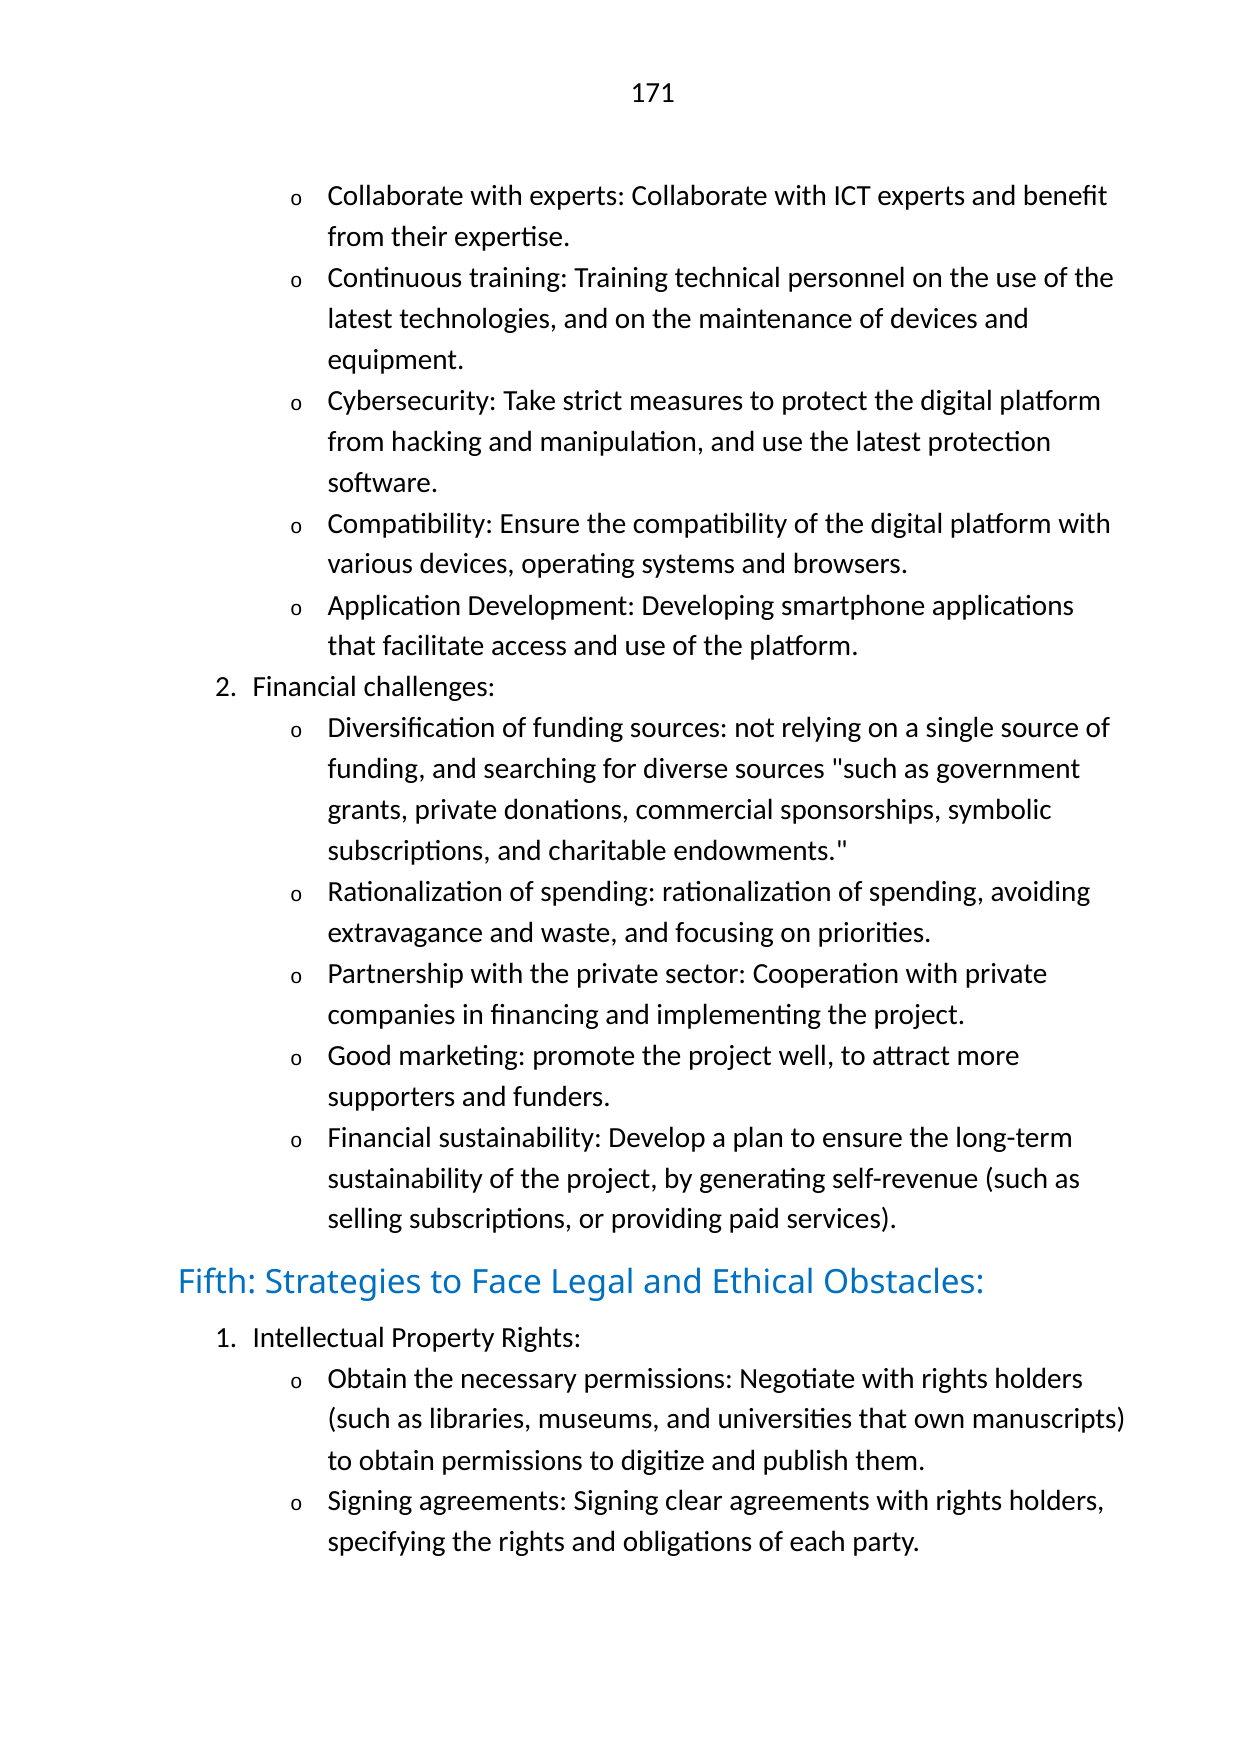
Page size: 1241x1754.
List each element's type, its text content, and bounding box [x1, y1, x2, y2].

list Financial sustainability: Develop a plan to ensure the long-term sustainability of the project, by generating self-revenue (such as selling subscriptions, or providing paid services). [290, 1119, 1128, 1236]
list Cybersecurity: Take strict measures to protect the digital platform from hacking and manipulation, and use the latest protection software. [290, 382, 1128, 499]
list Good marketing: promote the project well, to attract more supporters and funders. [290, 1037, 1128, 1113]
list Continuous training: Training technical personnel on the use of the latest technologies, and on the maintenance of devices and equipment. [290, 259, 1128, 377]
list Partnership with the private sector: Cooperation with private companies in financing and implementing the project. [290, 955, 1128, 1032]
list Diversification of funding sources: not relying on a single source of funding, and searching for diverse sources "such as government grants, private donations, commercial sponsorships, symbolic subscriptions, and charitable endowments." [290, 709, 1128, 868]
list Intellectual Property Rights: [215, 1319, 1128, 1354]
list Signing agreements: Signing clear agreements with rights holders, specifying the rights and obligations of each party. [290, 1482, 1128, 1559]
list Rationalization of spending: rationalization of spending, avoiding extravagance and waste, and focusing on priorities. [290, 873, 1128, 950]
list Compatibility: Ensure the compatibility of the digital platform with various devices, operating systems and browsers. [290, 505, 1128, 581]
list Financial challenges: [215, 668, 1128, 704]
list Obtain the necessary permissions: Negotiate with rights holders (such as libraries, museums, and universities that own manuscripts) to obtain permissions to digitize and publish them. [290, 1360, 1128, 1477]
subtitle Fifth: Strategies to Face Legal and Ethical Obstacles: [177, 1258, 1128, 1304]
list Application Development: Developing smartphone applications that facilitate access and use of the platform. [290, 587, 1128, 663]
list Collaborate with experts: Collaborate with ICT experts and benefit from their expertise. [290, 177, 1128, 254]
